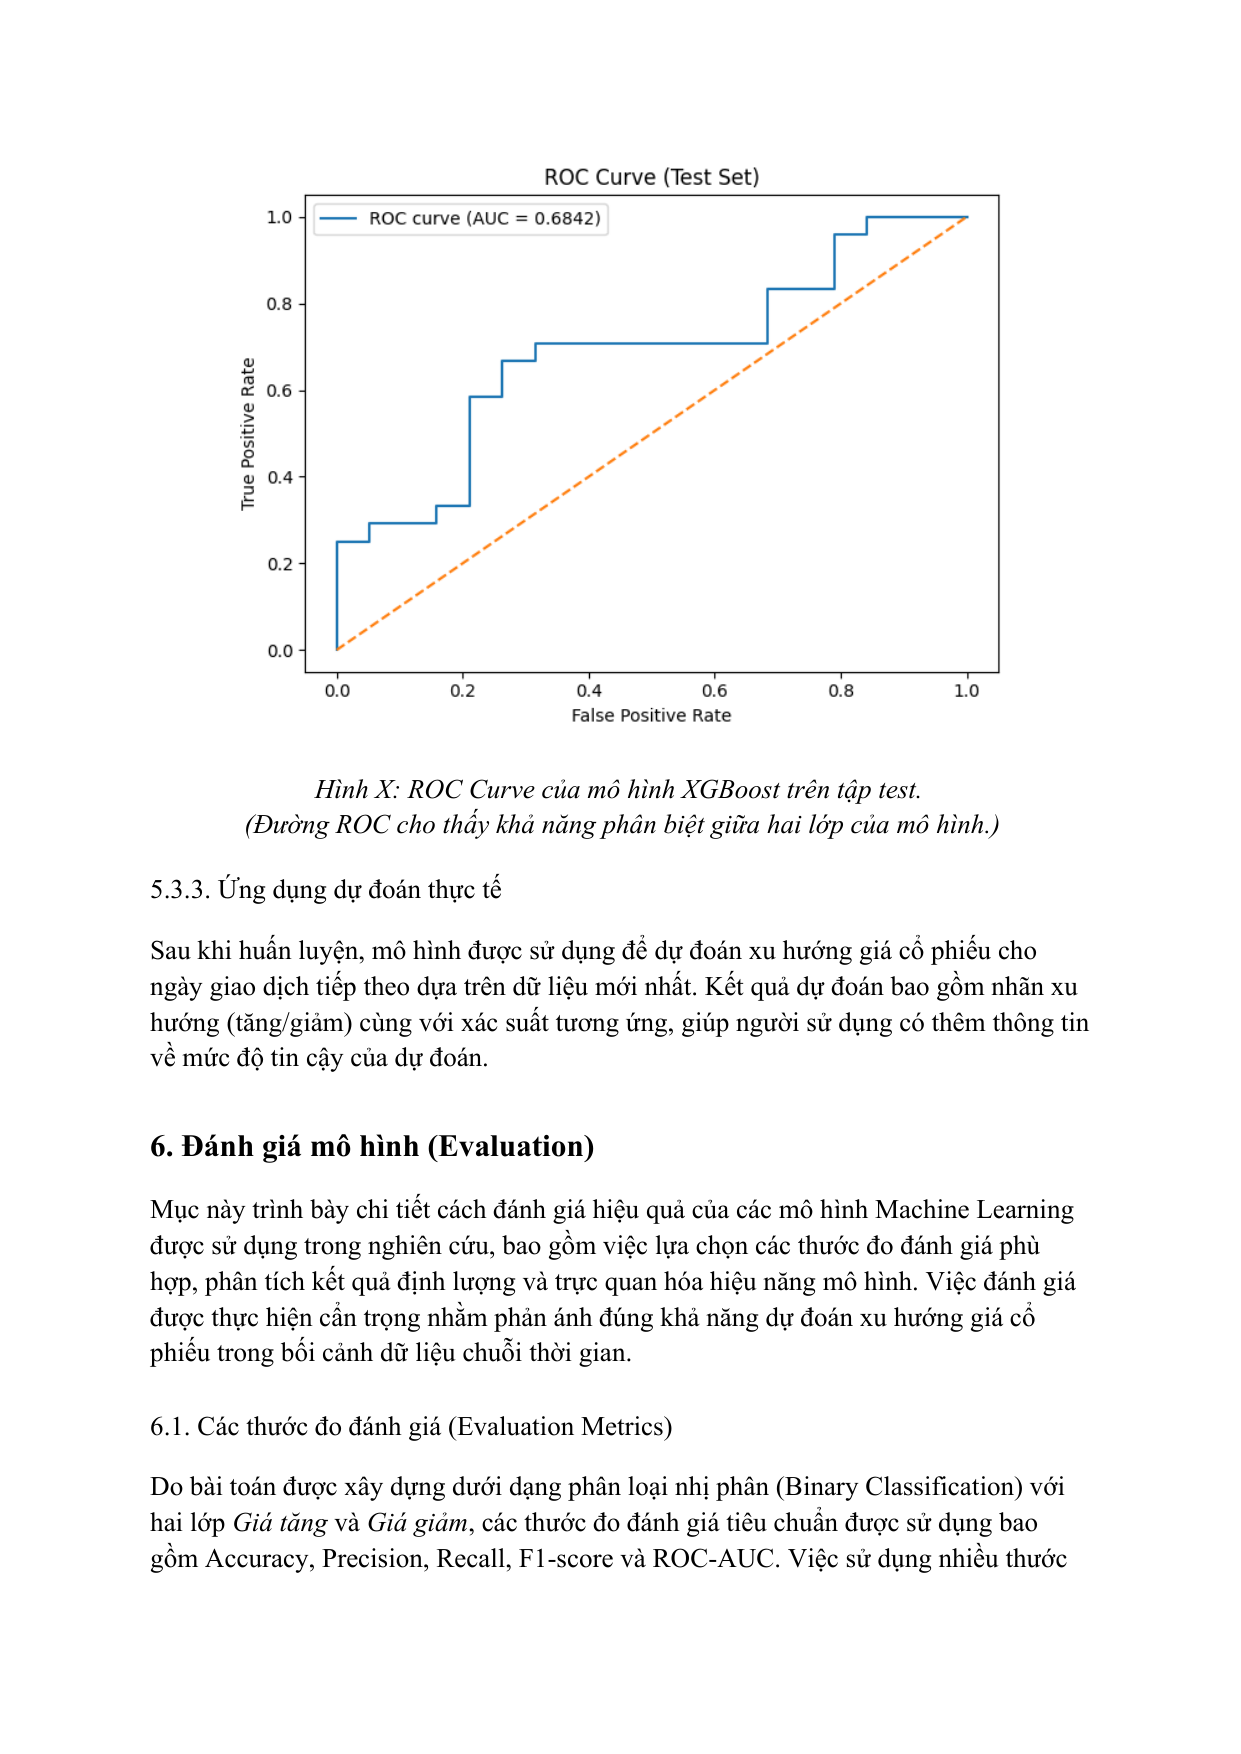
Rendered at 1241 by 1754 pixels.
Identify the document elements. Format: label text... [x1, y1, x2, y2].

text Mục này trình bày chi tiết cách đánh giá hiệu quả của các mô hình Machine Learning được sử dụng trong nghiên cứu, bao gồm việc lựa chọn các thước đo đánh giá phù hợp, phân tích kết quả định lượng và trực quan hóa hiệu năng mô hình. Việc đánh giá được thực hiện cẩn trọng nhằm phản ánh đúng khả năng dự đoán xu hướng giá cổ phiếu trong bối cảnh dữ liệu chuỗi thời gian. [150, 1193, 1090, 1367]
subtitle 5.3.3. Ứng dụng dự đoán thực tế [150, 873, 1090, 905]
subtitle Hình X: ROC Curve của mô hình XGBoost trên tập test. (Đường ROC cho thấy khả năng phân biệt giữa hai lớp của mô hình.) [150, 773, 1090, 840]
subtitle 6.1. Các thước đo đánh giá (Evaluation Metrics) [150, 1409, 1090, 1441]
picture [223, 150, 1017, 744]
subtitle 6. Đánh giá mô hình (Evaluation) [150, 1127, 1090, 1163]
subtitle Sau khi huấn luyện, mô hình được sử dụng để dự đoán xu hướng giá cổ phiếu cho ngày giao dịch tiếp theo dựa trên dữ liệu mới nhất. Kết quả dự đoán bao gồm nhãn xu hướng (tăng/giảm) cùng với xác suất tương ứng, giúp người sử dụng có thêm thông tin về mức độ tin cậy của dự đoán. [150, 934, 1090, 1073]
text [150, 1470, 1090, 1573]
